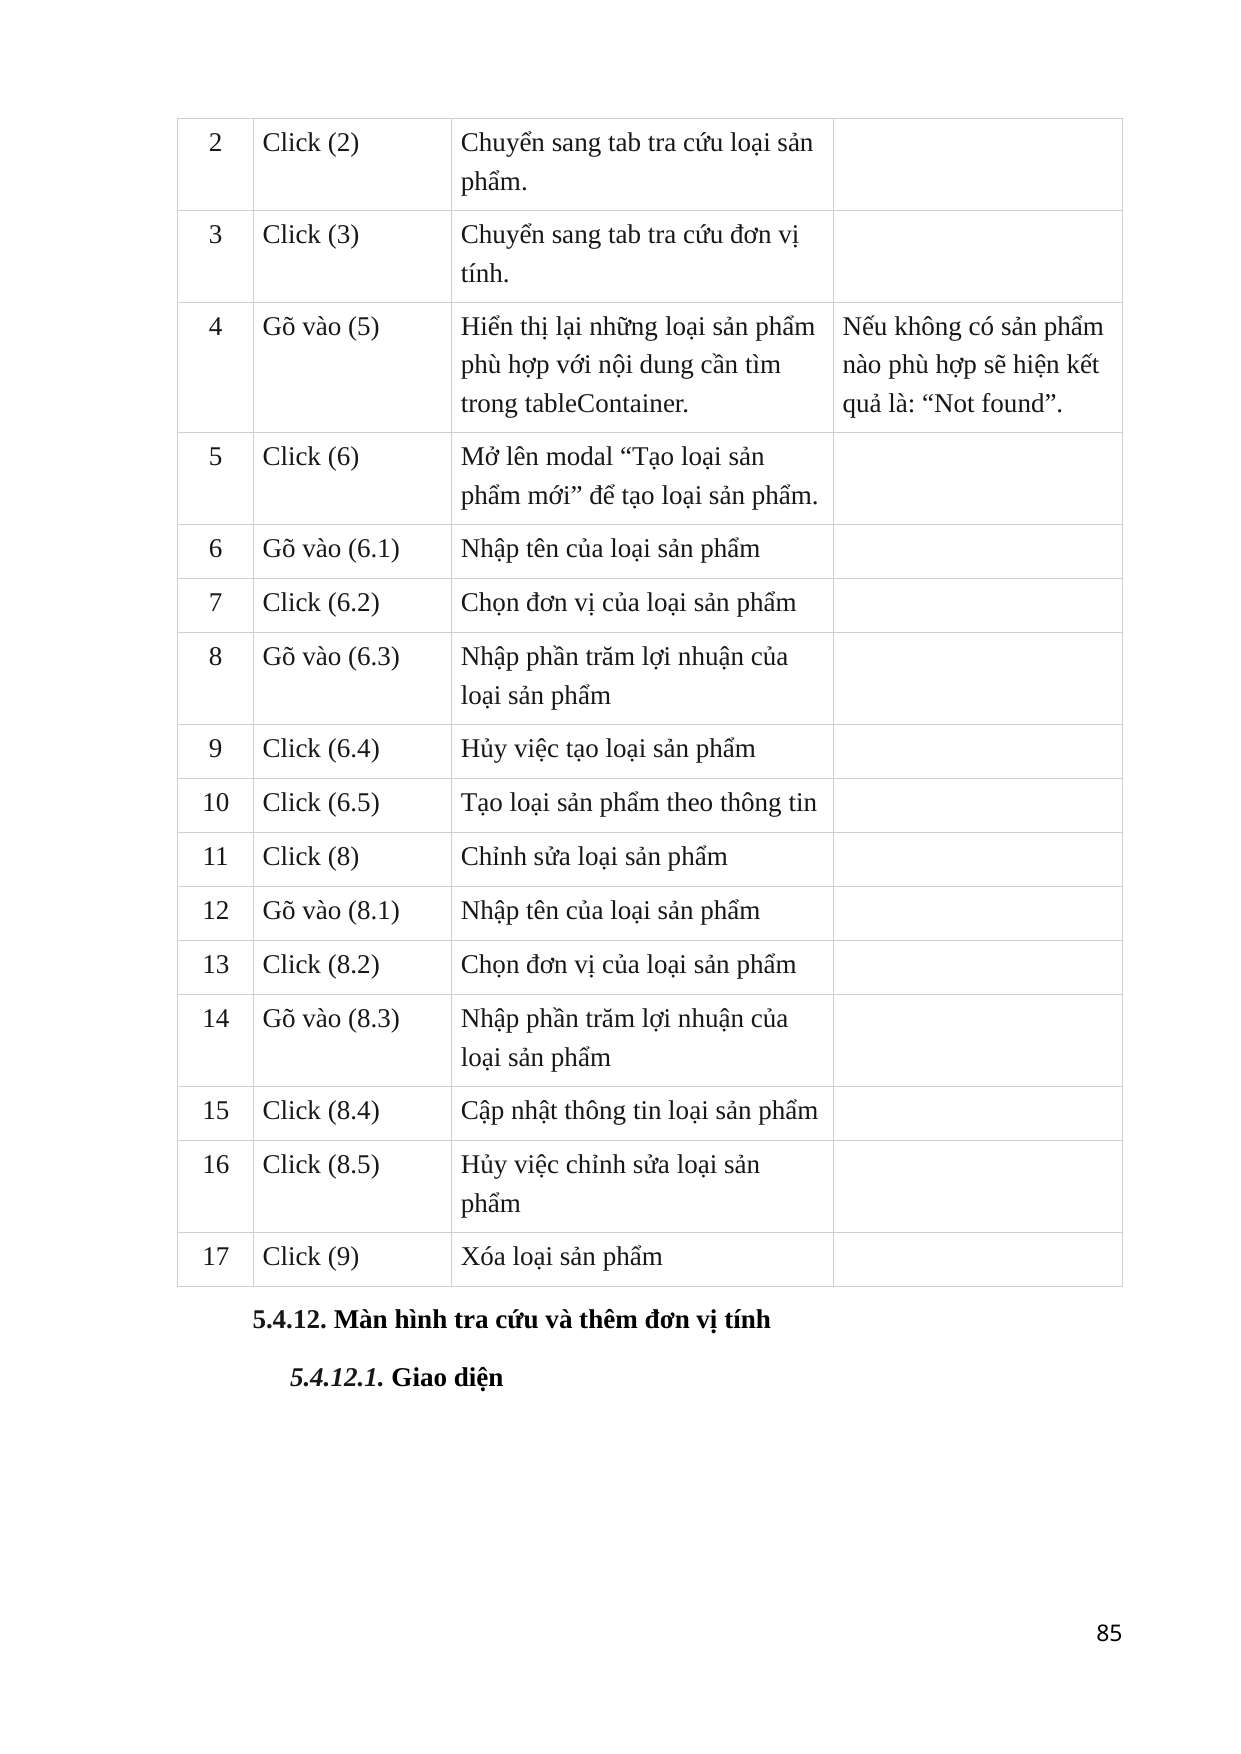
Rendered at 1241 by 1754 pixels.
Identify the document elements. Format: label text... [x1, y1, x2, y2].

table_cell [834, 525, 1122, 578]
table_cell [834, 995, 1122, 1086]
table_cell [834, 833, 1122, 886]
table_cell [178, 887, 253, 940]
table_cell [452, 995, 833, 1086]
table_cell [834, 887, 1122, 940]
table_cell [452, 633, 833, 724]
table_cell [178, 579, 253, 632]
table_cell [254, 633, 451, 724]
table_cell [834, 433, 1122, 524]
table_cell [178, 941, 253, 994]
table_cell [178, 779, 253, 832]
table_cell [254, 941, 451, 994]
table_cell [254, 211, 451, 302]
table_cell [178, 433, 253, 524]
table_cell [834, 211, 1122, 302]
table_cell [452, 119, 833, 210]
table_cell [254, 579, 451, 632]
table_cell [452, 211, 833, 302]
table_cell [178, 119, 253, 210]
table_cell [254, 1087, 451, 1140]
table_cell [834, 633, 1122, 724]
text Màn hình tra cứu và thêm đơn vị tính [252, 1304, 1122, 1335]
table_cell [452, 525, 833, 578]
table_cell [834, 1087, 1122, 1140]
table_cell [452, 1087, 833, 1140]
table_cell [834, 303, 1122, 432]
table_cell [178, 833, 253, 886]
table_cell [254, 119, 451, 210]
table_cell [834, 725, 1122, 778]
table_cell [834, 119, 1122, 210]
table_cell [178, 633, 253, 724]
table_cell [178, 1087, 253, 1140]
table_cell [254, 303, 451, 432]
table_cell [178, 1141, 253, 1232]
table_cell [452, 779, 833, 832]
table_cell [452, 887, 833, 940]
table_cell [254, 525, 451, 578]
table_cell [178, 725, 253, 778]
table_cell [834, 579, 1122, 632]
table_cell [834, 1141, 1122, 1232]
text Giao diện [290, 1361, 1122, 1392]
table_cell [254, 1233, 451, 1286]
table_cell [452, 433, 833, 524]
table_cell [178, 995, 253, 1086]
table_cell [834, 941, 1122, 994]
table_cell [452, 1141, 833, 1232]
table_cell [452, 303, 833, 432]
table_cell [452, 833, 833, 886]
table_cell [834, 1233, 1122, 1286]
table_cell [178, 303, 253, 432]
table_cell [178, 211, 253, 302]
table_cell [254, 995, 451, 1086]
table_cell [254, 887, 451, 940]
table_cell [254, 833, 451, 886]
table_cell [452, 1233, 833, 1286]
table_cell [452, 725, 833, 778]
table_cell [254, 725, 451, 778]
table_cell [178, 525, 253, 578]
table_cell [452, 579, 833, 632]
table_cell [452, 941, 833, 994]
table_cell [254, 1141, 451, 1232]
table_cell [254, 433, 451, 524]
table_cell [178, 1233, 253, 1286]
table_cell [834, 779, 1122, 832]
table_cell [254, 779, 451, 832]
